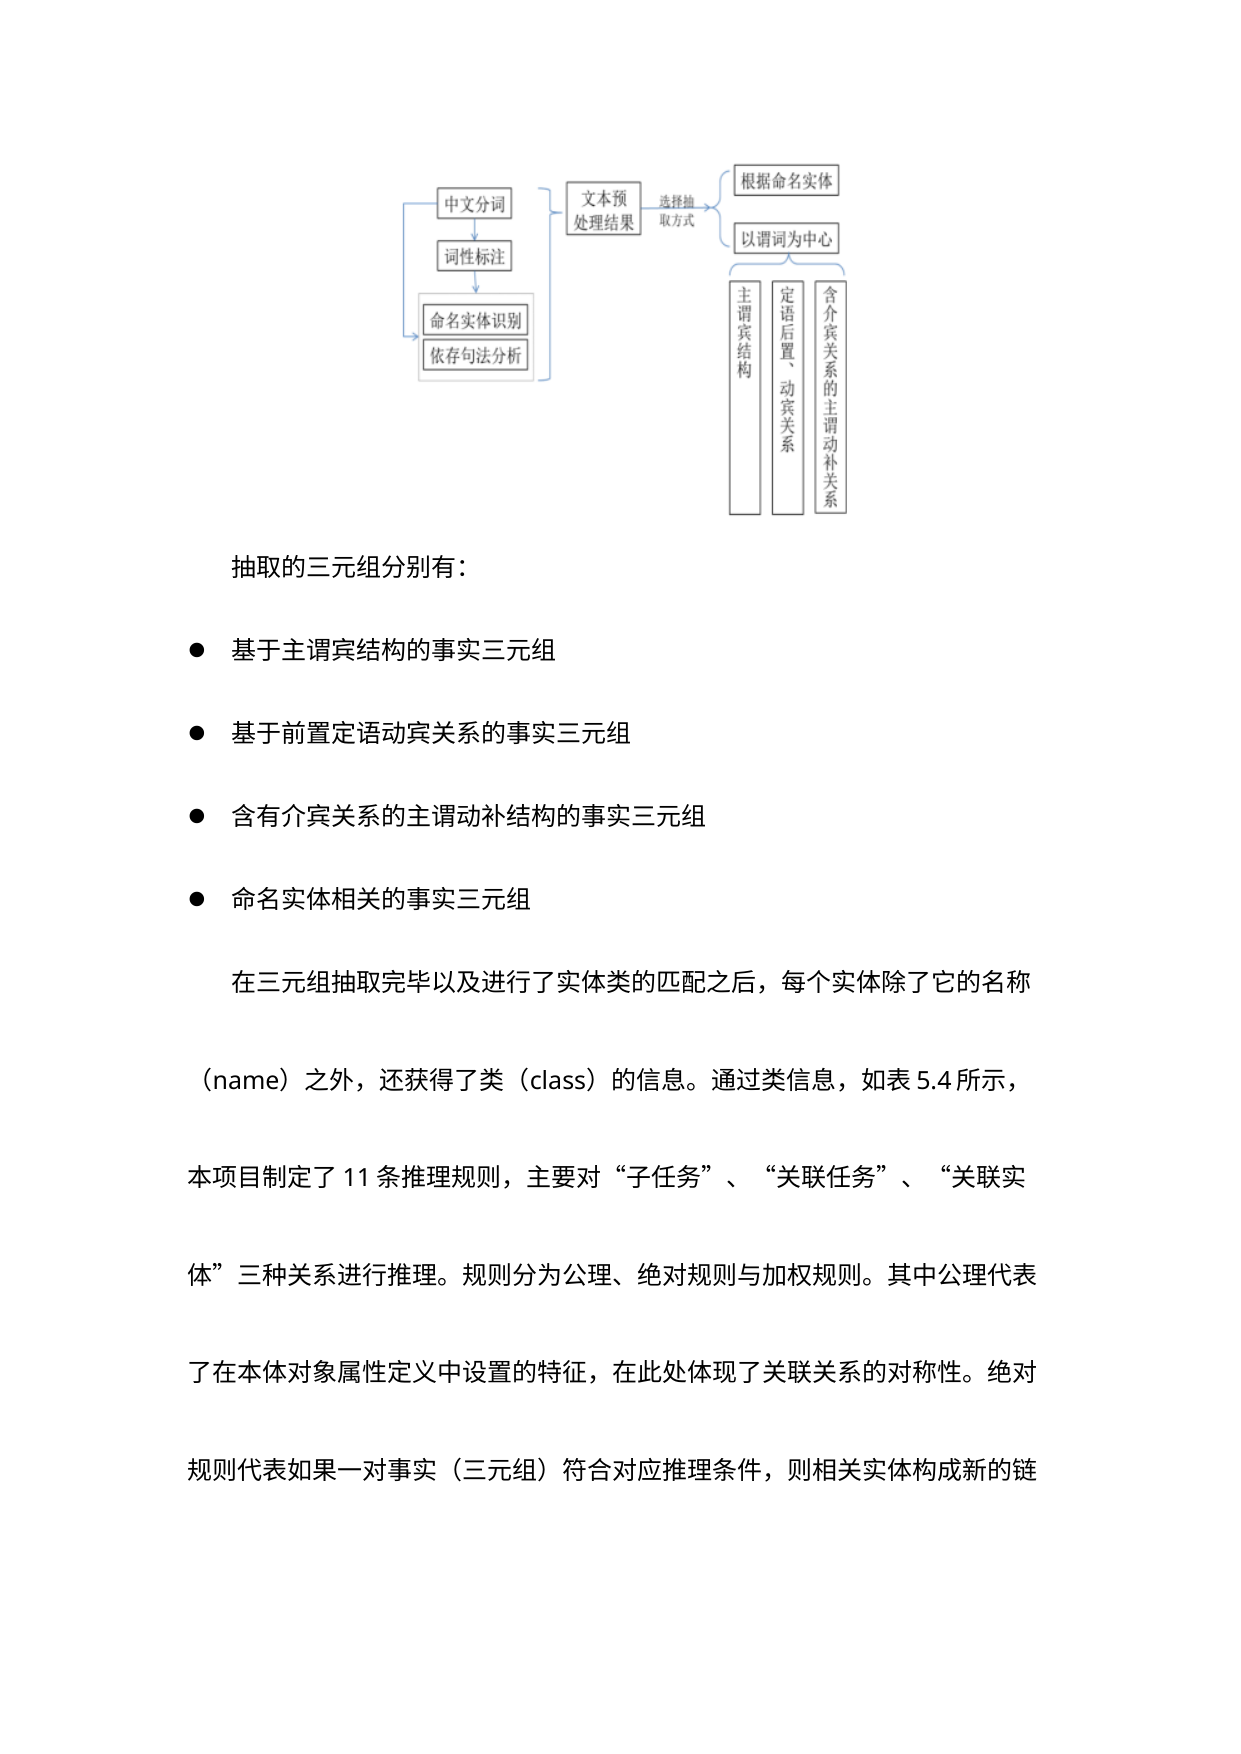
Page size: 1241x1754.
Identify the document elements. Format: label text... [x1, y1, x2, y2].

text 抽取的三元组分别有： [187, 533, 1053, 598]
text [187, 948, 1053, 1501]
list 基于主谓宾结构的事实三元组 [187, 616, 1053, 681]
list 含有介宾关系的主谓动补结构的事实三元组 [187, 782, 1053, 847]
list 命名实体相关的事实三元组 [187, 865, 1053, 930]
picture [388, 162, 852, 519]
list 基于前置定语动宾关系的事实三元组 [187, 699, 1053, 764]
